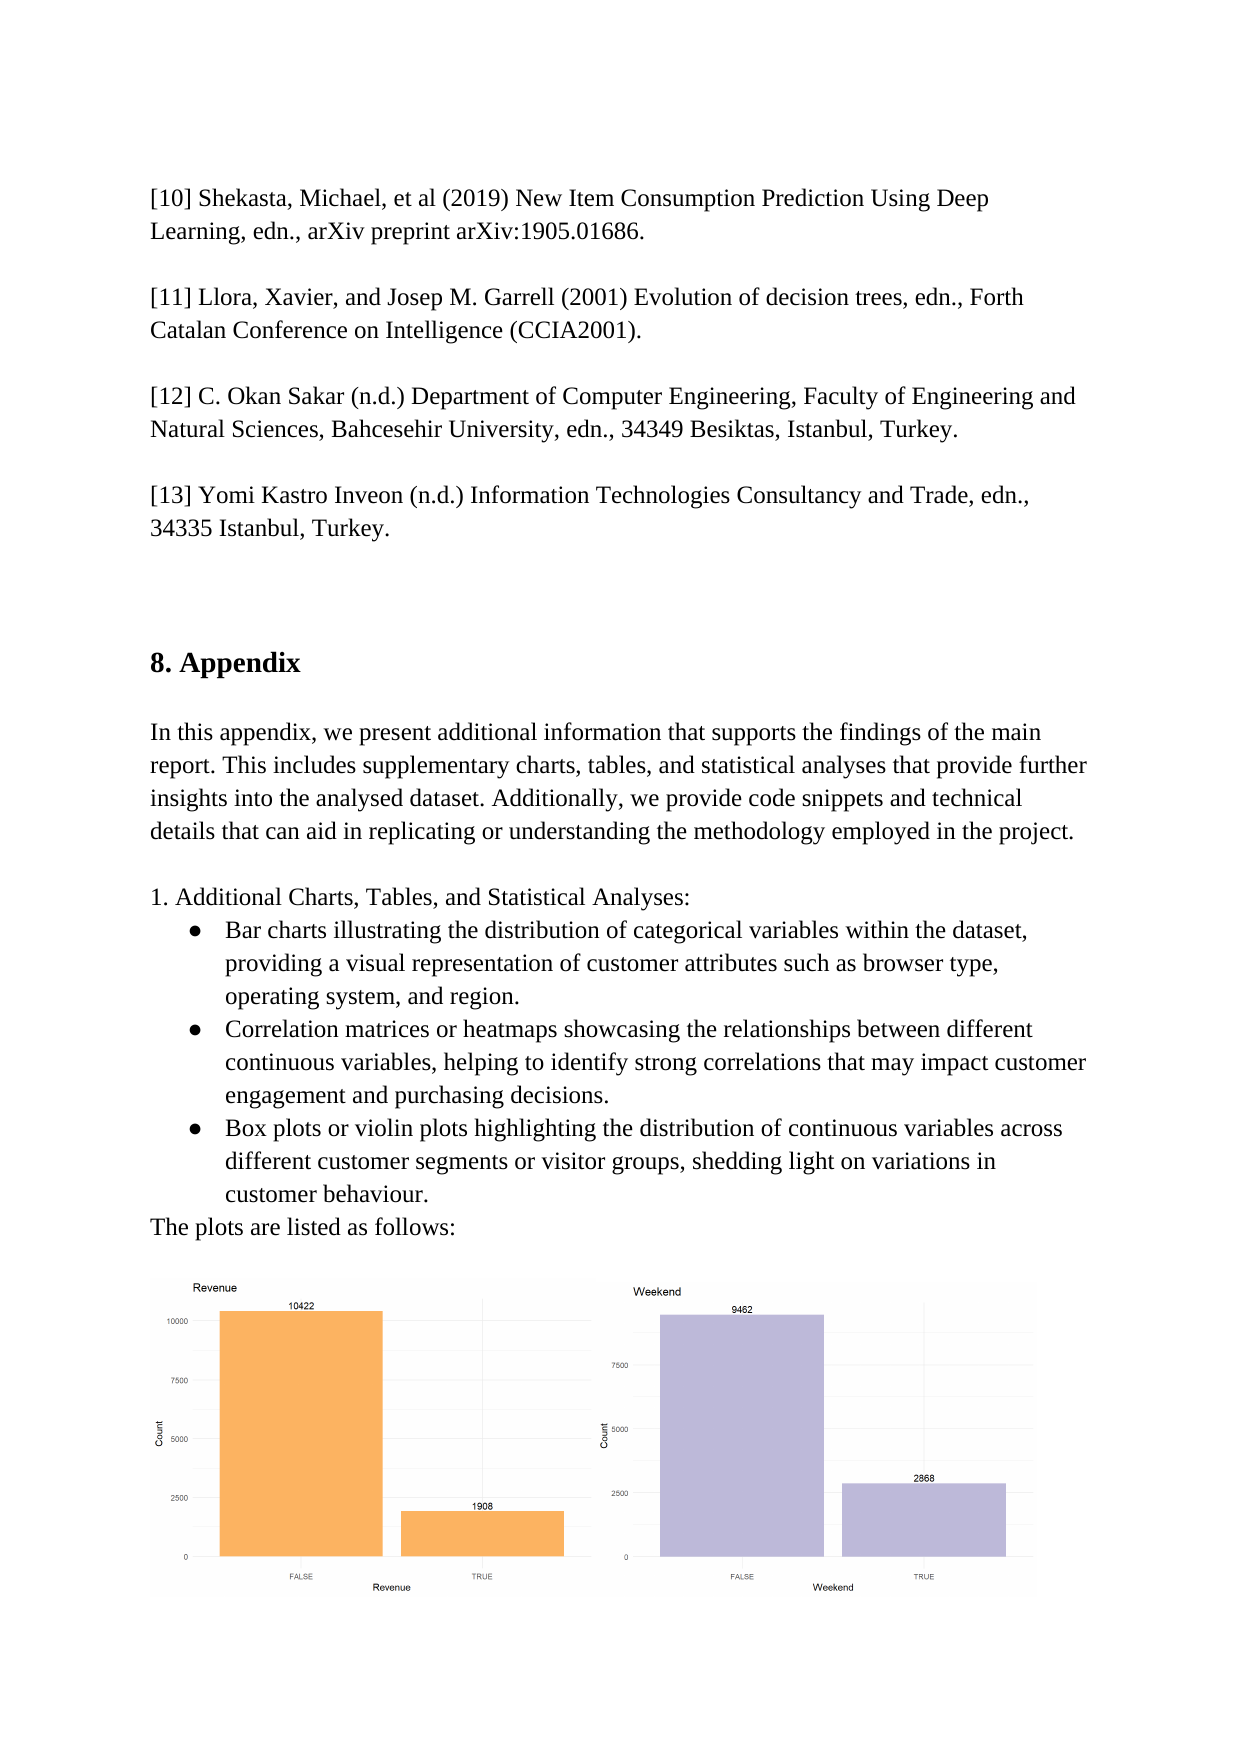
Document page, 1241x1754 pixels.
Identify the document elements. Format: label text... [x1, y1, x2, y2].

list Correlation matrices or heatmaps showcasing the relationships between different continuous variables, helping to identify strong correlations that may impact customer engagement and purchasing decisions. [187, 1014, 1090, 1109]
text In this appendix, we present additional information that supports the findings of the main report. This includes supplementary charts, tables, and statistical analyses that provide further insights into the analysed dataset. Additionally, we provide code snippets and technical details that can aid in replicating or understanding the methodology employed in the project. [150, 717, 1090, 845]
text [10] Shekasta, Michael, et al (2019) New Item Consumption Prediction Using Deep Learning, edn., arXiv preprint arXiv:1905.01686. [150, 183, 1090, 245]
text The plots are listed as follows: [150, 1212, 1090, 1241]
text [11] Llora, Xavier, and Josep M. Garrell (2001) Evolution of decision trees, edn., Forth Catalan Conference on Intelligence (CCIA2001). [150, 282, 1090, 344]
list Bar charts illustrating the distribution of categorical variables within the dataset, providing a visual representation of customer attributes such as browser type, operating system, and region. [187, 915, 1090, 1010]
text 8. Appendix [150, 645, 1090, 679]
text 1. Additional Charts, Tables, and Statistical Analyses: [150, 882, 1090, 911]
list Box plots or violin plots highlighting the distribution of continuous variables across different customer segments or visitor groups, shedding light on variations in customer behaviour. [187, 1113, 1090, 1208]
picture [150, 1278, 1038, 1597]
text [13] Yomi Kastro Inveon (n.d.) Information Technologies Consultancy and Trade, edn., 34335 Istanbul, Turkey. [150, 480, 1090, 542]
text [12] C. Okan Sakar (n.d.) Department of Computer Engineering, Faculty of Engineering and Natural Sciences, Bahcesehir University, edn., 34349 Besiktas, Istanbul, Turkey. [150, 381, 1090, 443]
